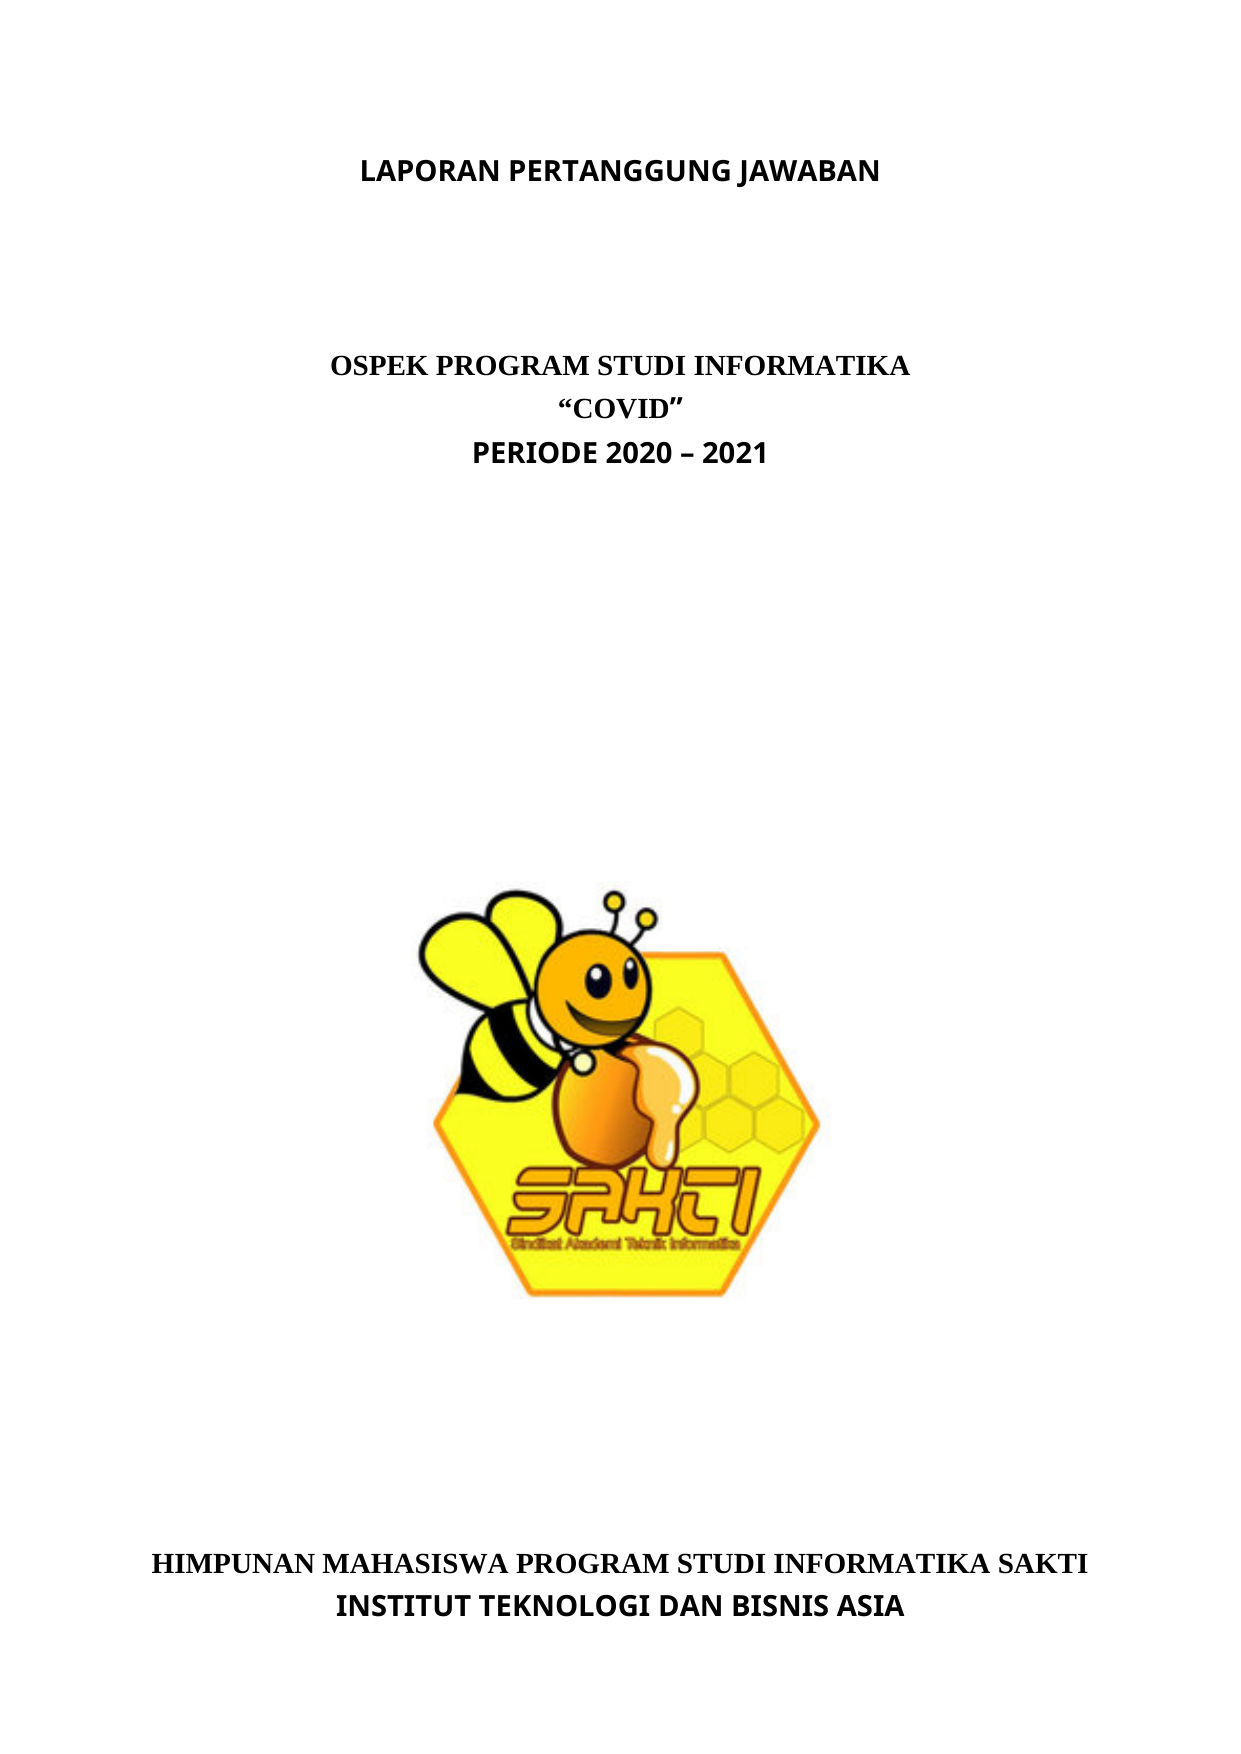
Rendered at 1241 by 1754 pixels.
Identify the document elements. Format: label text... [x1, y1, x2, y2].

picture [411, 881, 831, 1308]
text “COVID” [150, 387, 1090, 427]
text INSTITUT TEKNOLOGI DAN BISNIS ASIA [150, 1585, 1090, 1625]
text HIMPUNAN MAHASISWA PROGRAM STUDI INFORMATIKA SAKTI [150, 1546, 1090, 1579]
text OSPEK PROGRAM STUDI INFORMATIKA [150, 348, 1090, 382]
text PERIODE 2020 – 2021 [150, 433, 1090, 472]
text LAPORAN PERTANGGUNG JAWABAN [150, 150, 1090, 190]
